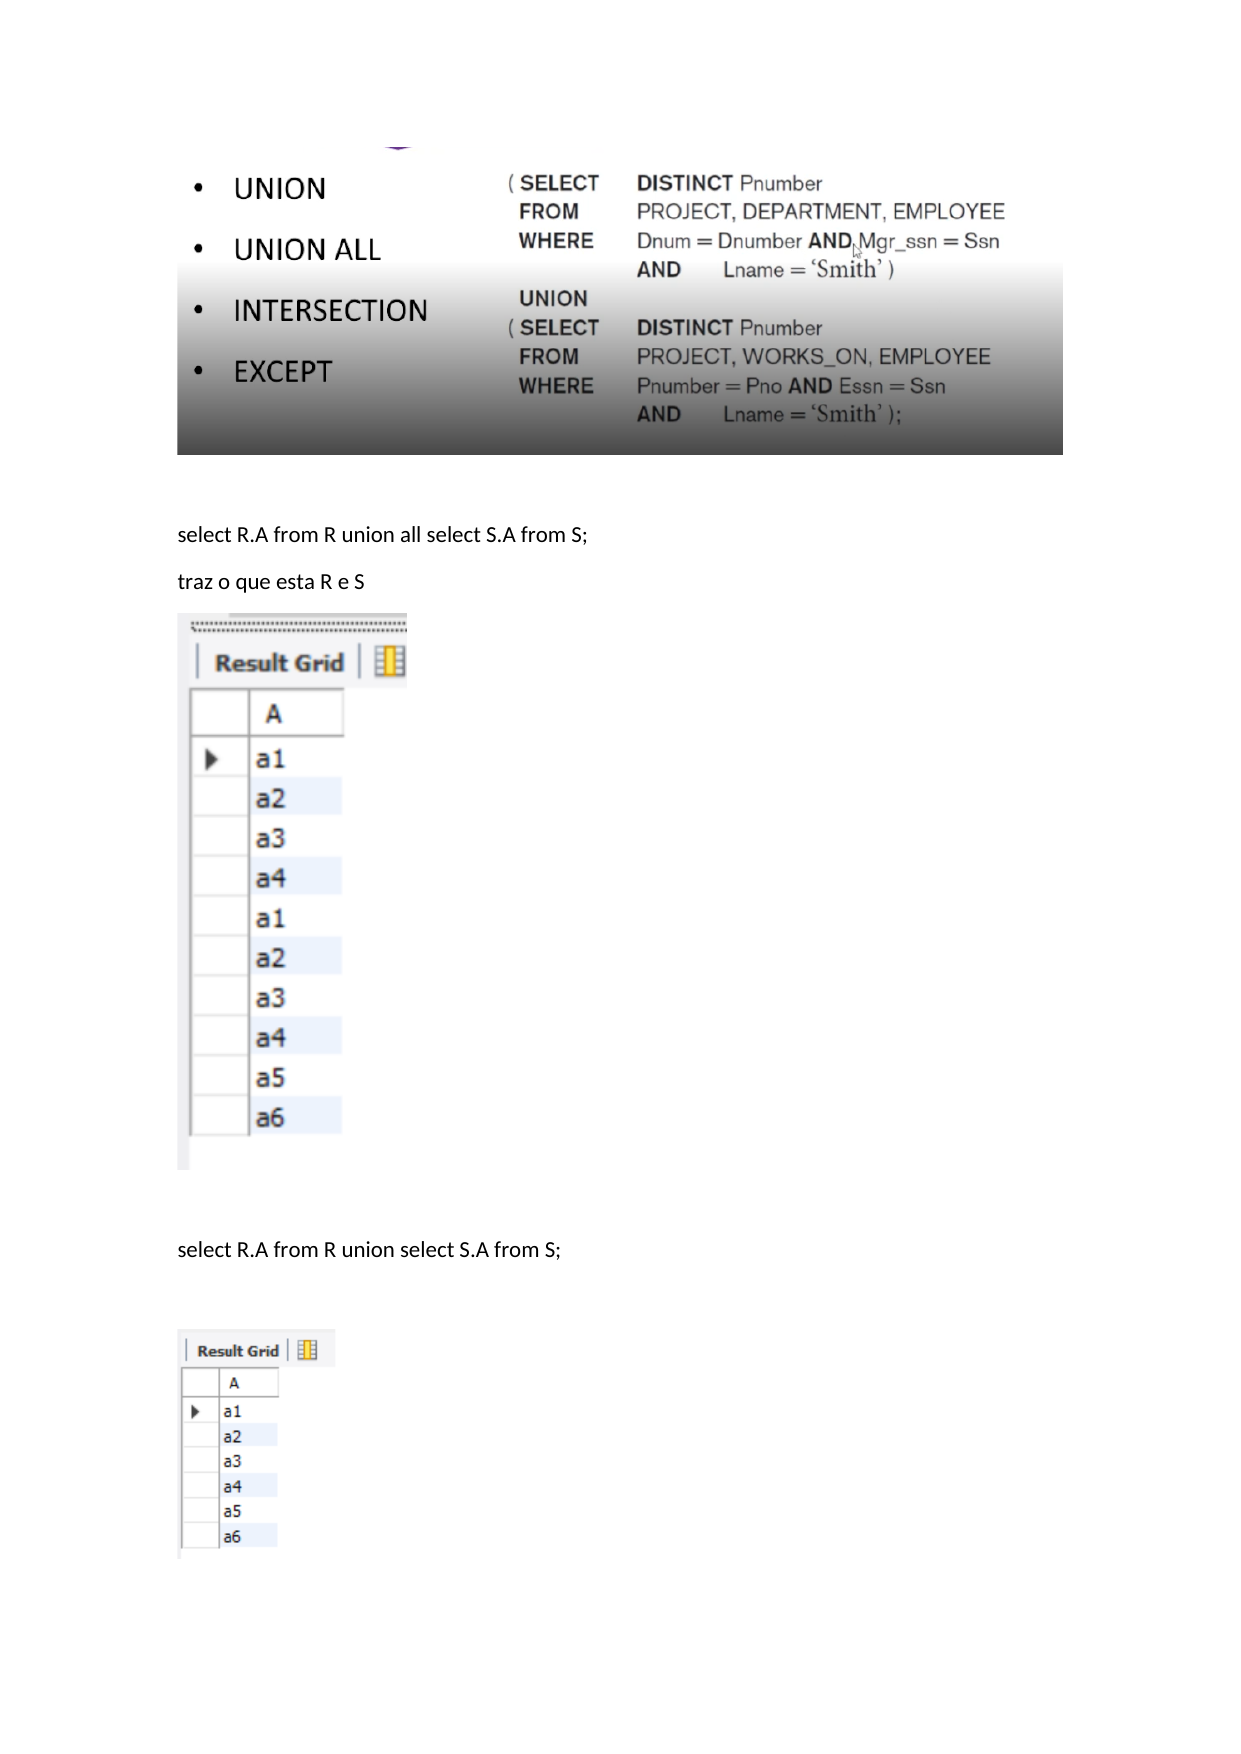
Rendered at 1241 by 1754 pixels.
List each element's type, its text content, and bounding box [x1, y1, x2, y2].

picture [177, 613, 407, 1170]
text select R.A from R union all select S.A from S; [177, 520, 1063, 548]
picture [177, 1329, 336, 1559]
text traz o que esta R e S [177, 567, 1063, 595]
text select R.A from R union select S.A from S; [177, 1236, 1063, 1264]
picture [177, 147, 1063, 455]
